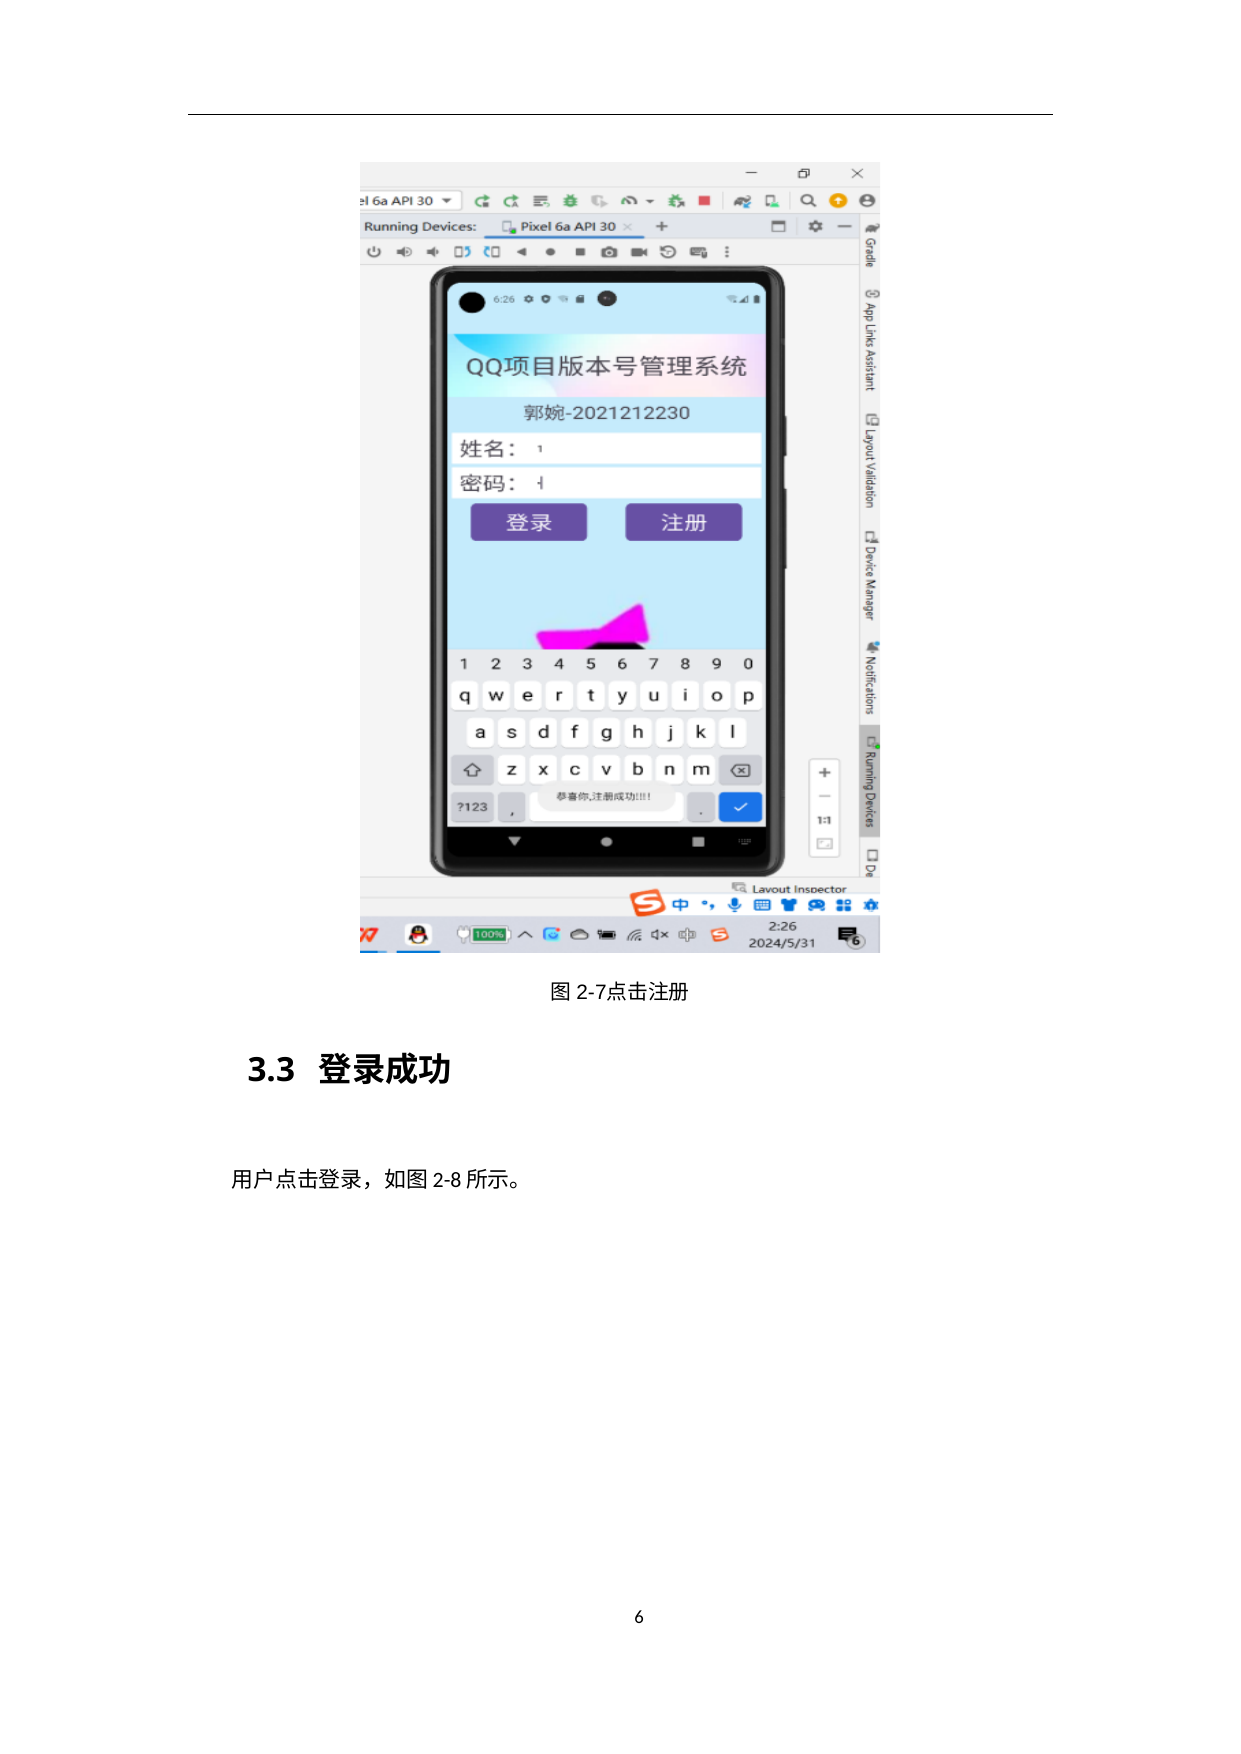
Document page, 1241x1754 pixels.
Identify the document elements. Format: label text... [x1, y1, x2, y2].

picture [360, 162, 880, 953]
subtitle 登录成功 [247, 1034, 1053, 1099]
text 用户点击登录，如图2-8所示。 [187, 1161, 1053, 1194]
